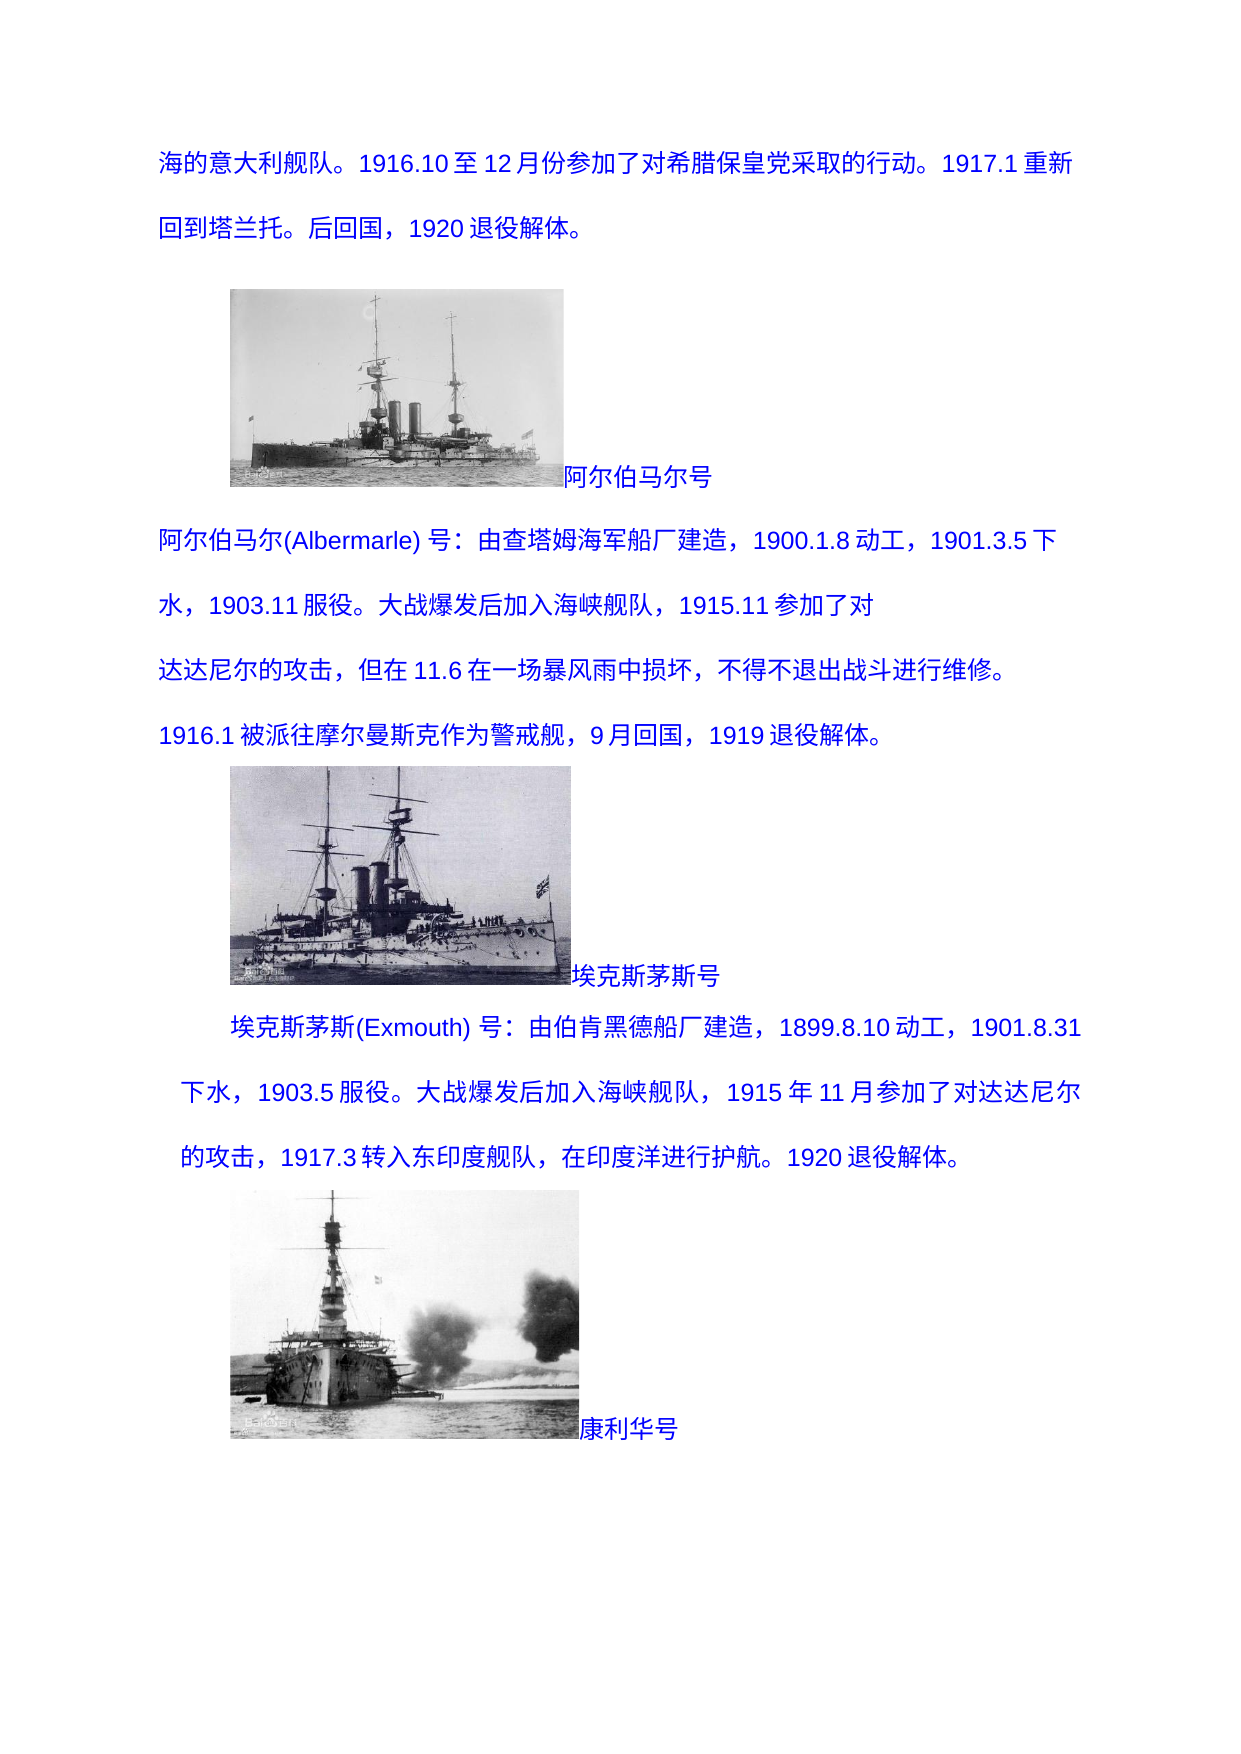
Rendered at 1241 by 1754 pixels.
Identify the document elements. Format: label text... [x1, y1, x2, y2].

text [158, 129, 1082, 259]
picture [230, 1190, 580, 1439]
text 达达尼尔的攻击，但在11.6在一场暴风雨中损坏，不得不退出战斗进行维修。1916.1被派往摩尔曼斯克作为警戒舰，9月回国，1919退役解体。 [158, 636, 1082, 766]
picture [230, 289, 564, 487]
text 埃克斯茅斯(Exmouth) 号：由伯肯黑德船厂建造，1899.8.10动工，1901.8.31下水，1903.5服役。大战爆发后加入海峡舰队，1915年11月参加了对达达尼尔的攻击，1917.3转入东印度舰队，在印度洋进行护航。1920退役解体。 [180, 993, 1082, 1188]
text 阿尔伯马尔(Albermarle) 号：由查塔姆海军船厂建造，1900.1.8动工，1901.3.5下水，1903.11服役。大战爆发后加入海峡舰队，1915.11参加了对 [158, 506, 1082, 636]
picture [230, 766, 571, 985]
